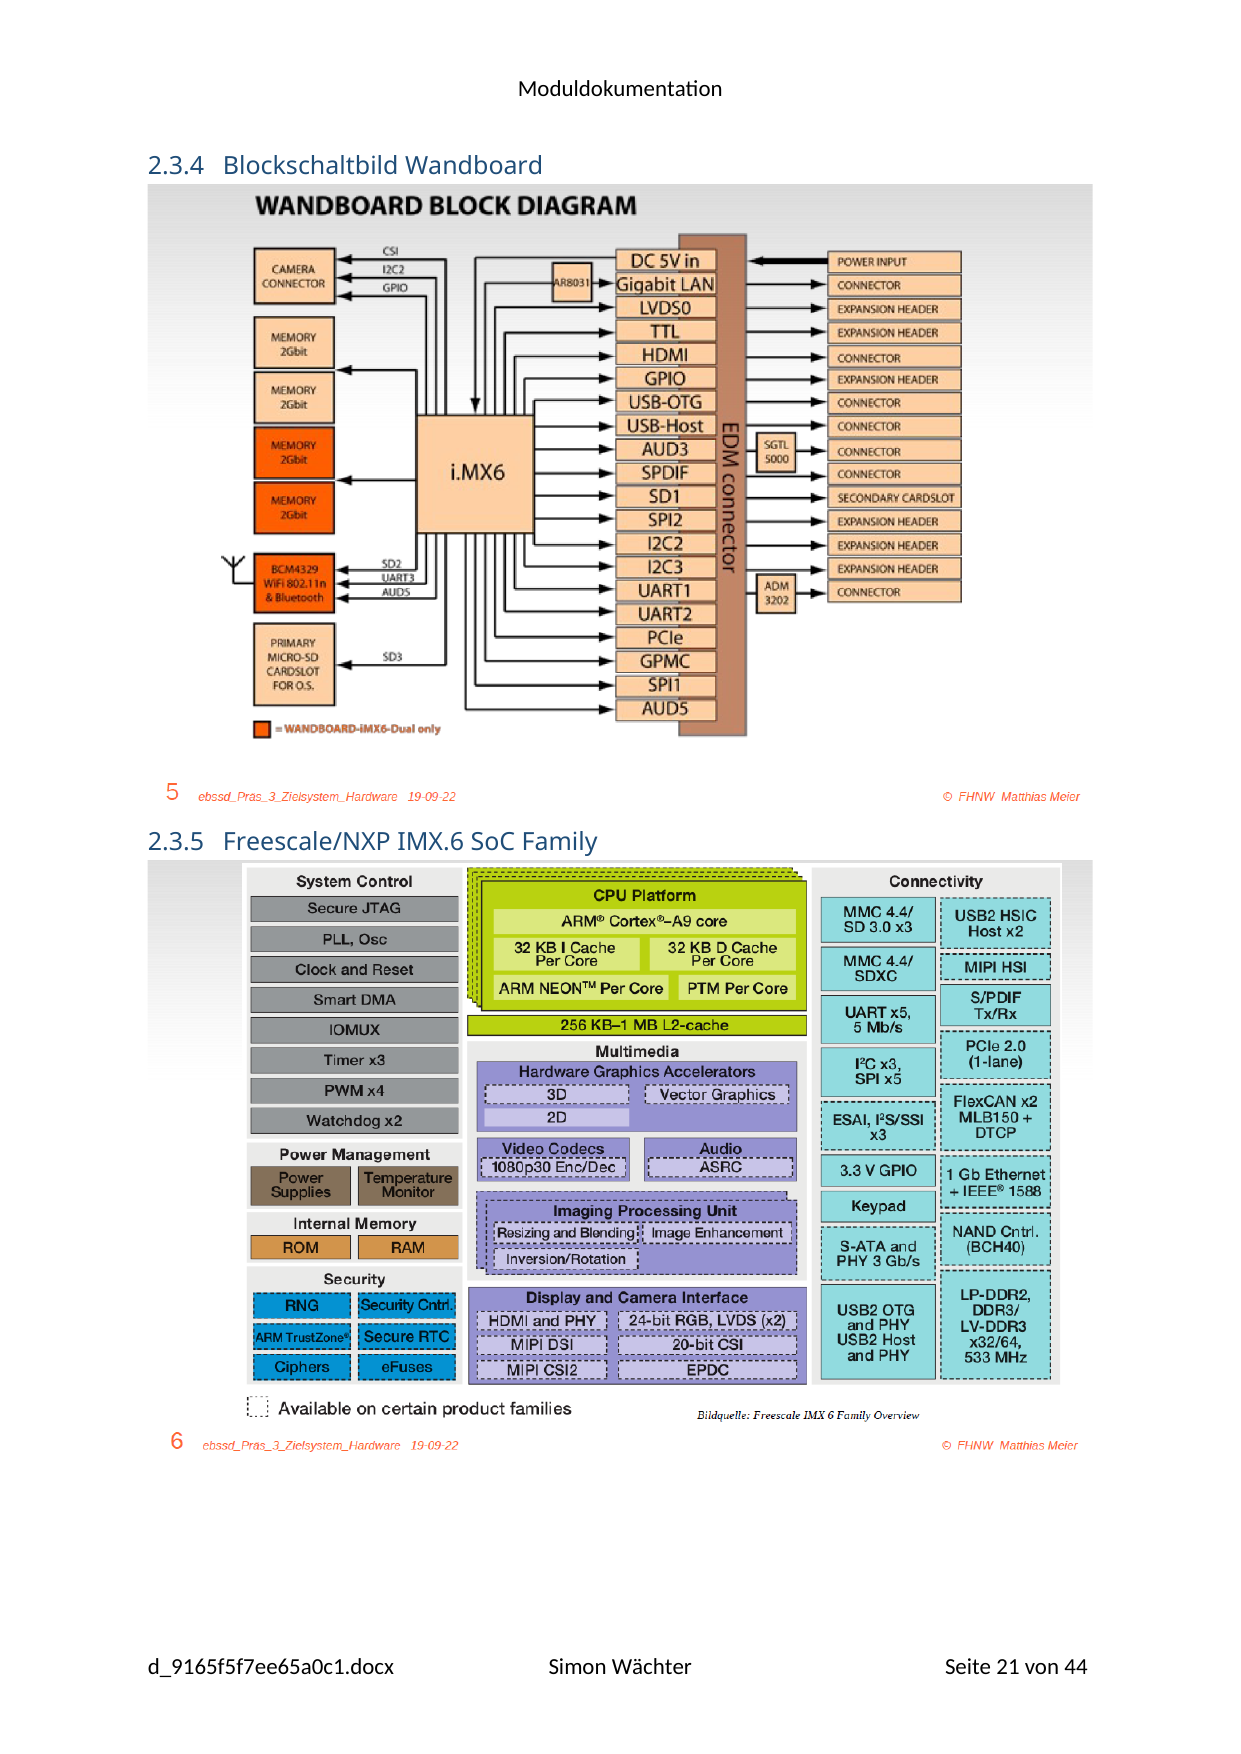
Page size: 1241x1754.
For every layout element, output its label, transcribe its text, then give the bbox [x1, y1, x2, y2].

picture [147, 184, 1093, 805]
subtitle Freescale/NXP IMX.6 SoC Family [148, 823, 1093, 857]
picture [147, 860, 1093, 1453]
subtitle Blockschaltbild Wandboard [148, 148, 1093, 182]
